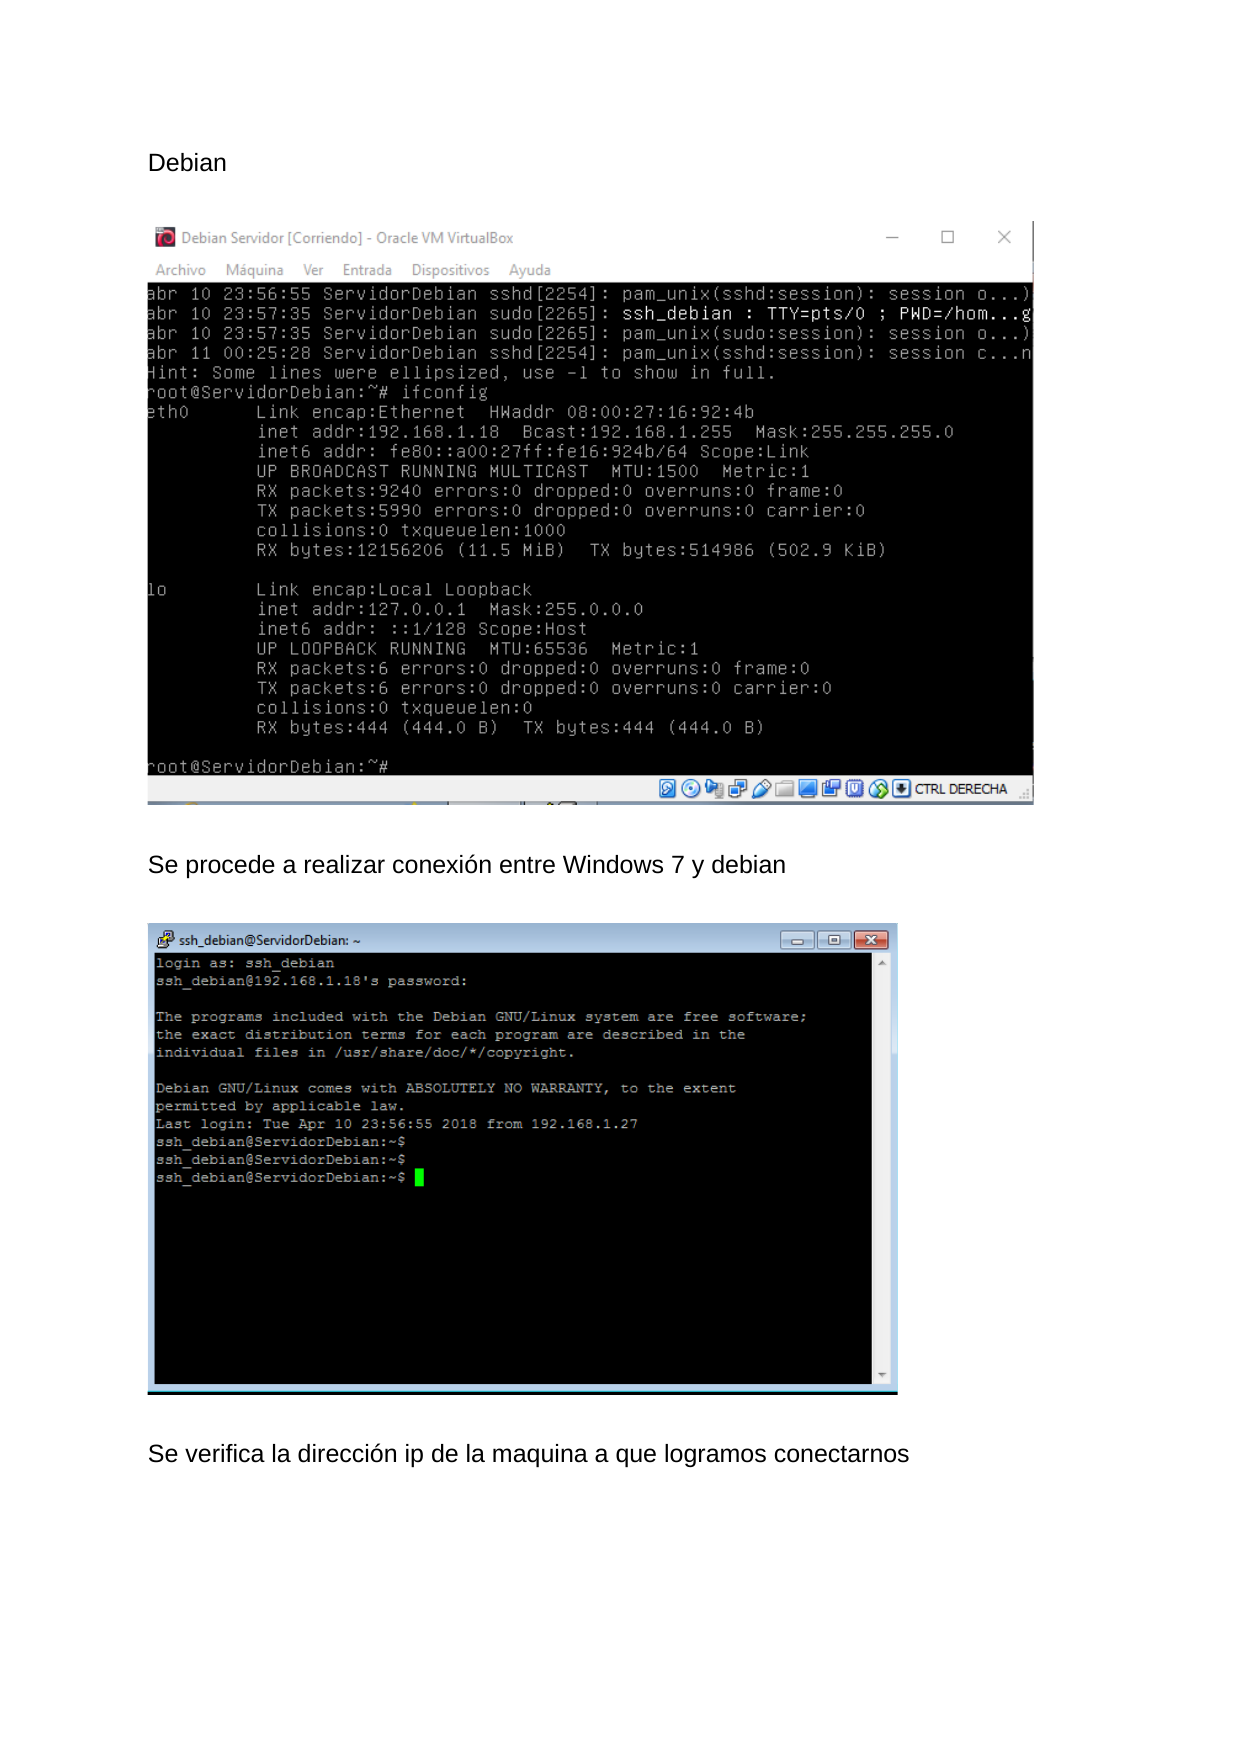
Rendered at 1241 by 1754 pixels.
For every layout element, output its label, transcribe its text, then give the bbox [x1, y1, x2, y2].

text Debian [148, 148, 1092, 176]
picture [147, 221, 1034, 805]
text Se verifica la dirección ip de la maquina a que logramos conectarnos [148, 1439, 1092, 1468]
picture [147, 923, 898, 1395]
text Se procede a realizar conexión entre Windows 7 y debian [148, 850, 1092, 878]
